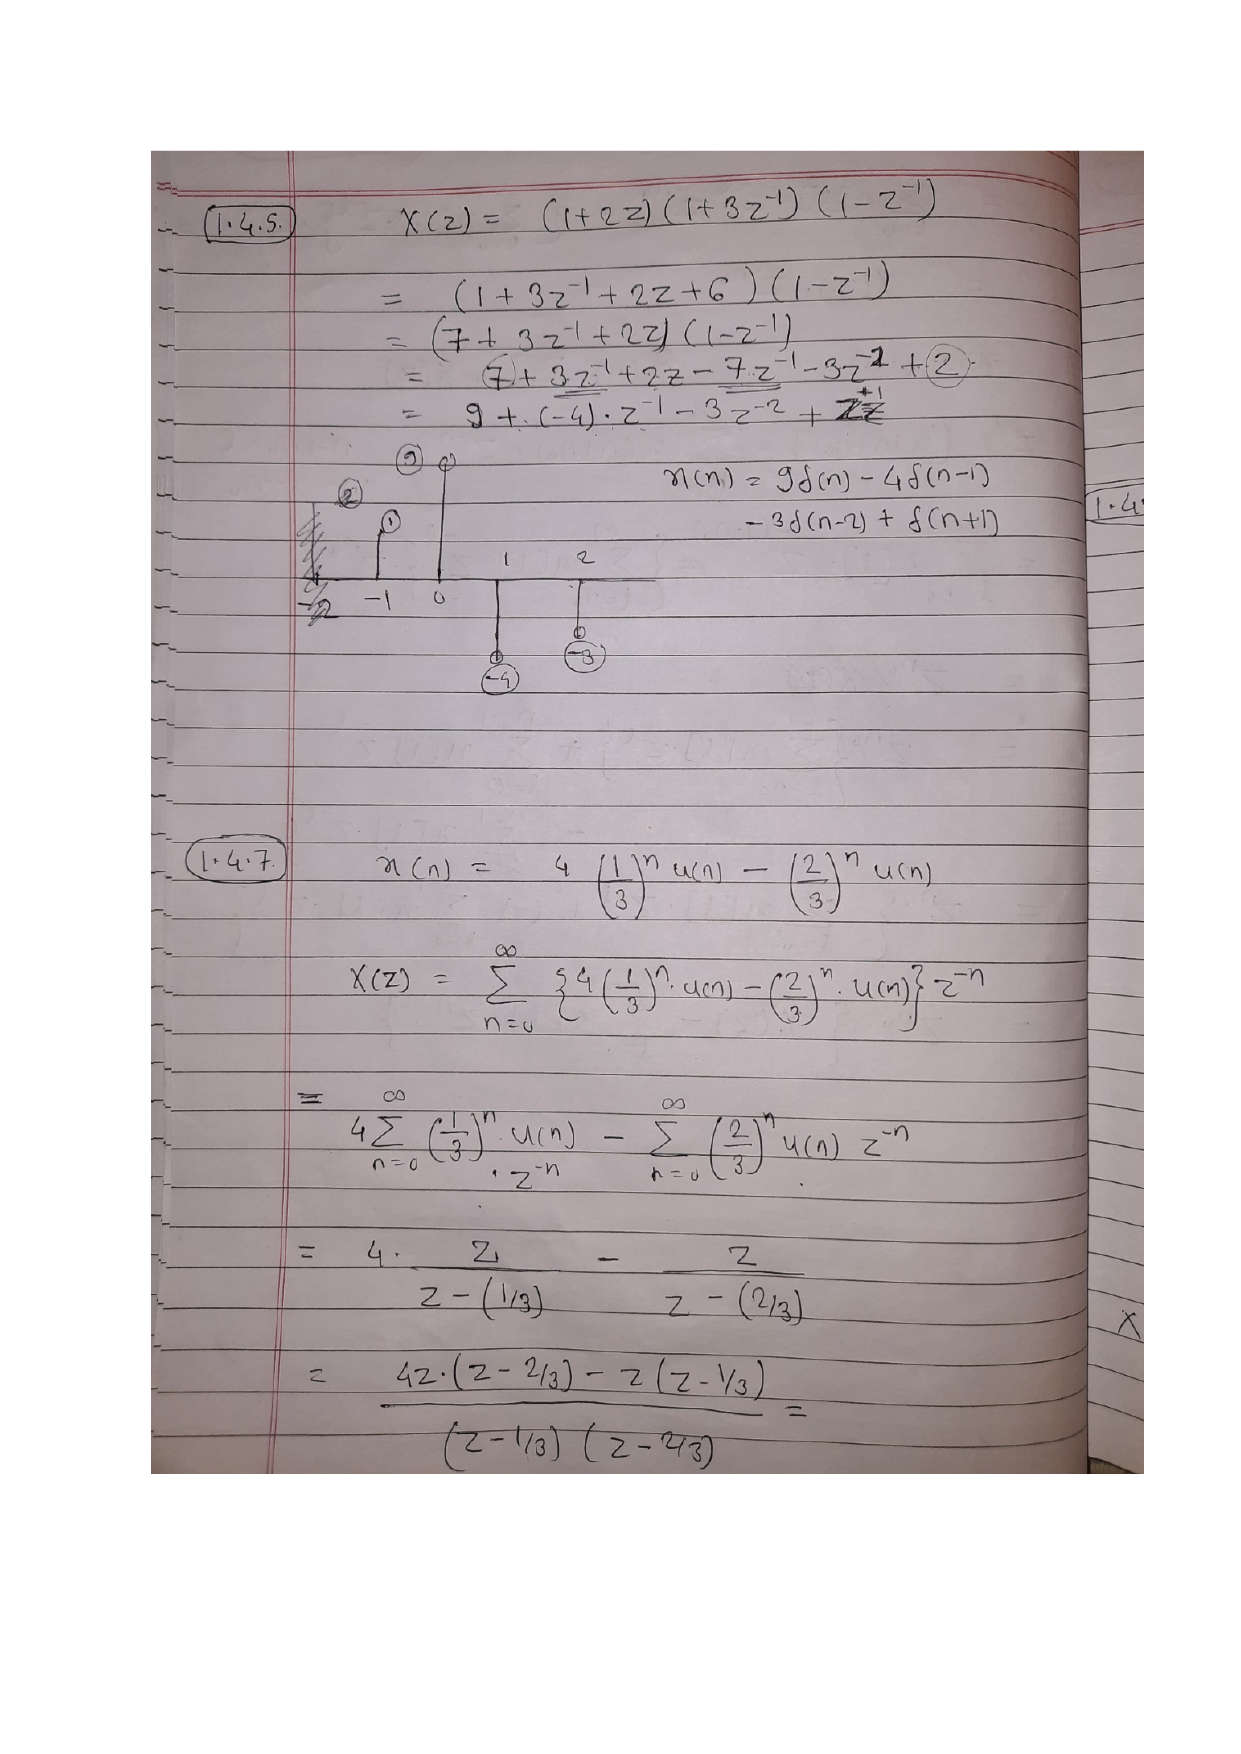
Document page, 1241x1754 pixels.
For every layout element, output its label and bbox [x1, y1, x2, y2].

picture [152, 152, 1144, 1472]
